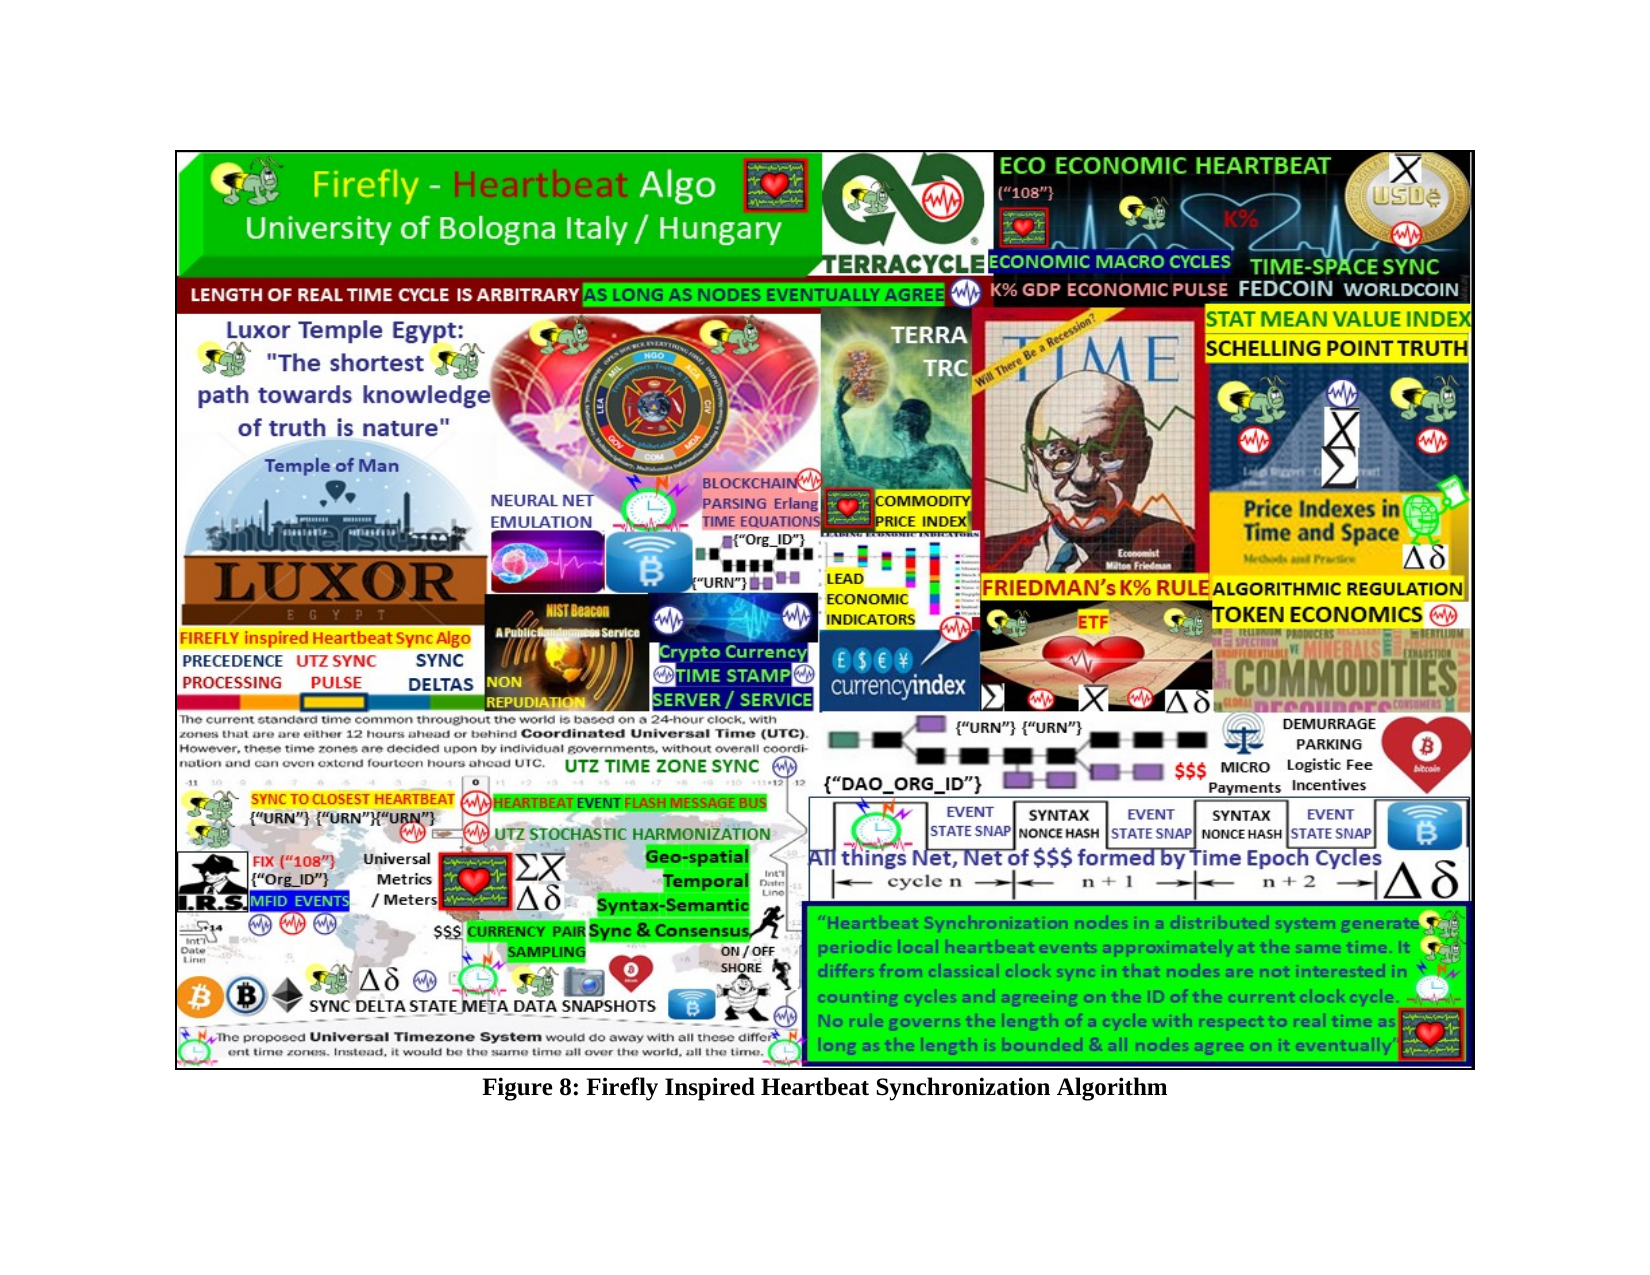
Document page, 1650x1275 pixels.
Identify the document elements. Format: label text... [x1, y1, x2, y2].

text Figure 8: Firefly Inspired Heartbeat Synchronization Algorithm [37, 1072, 1612, 1101]
picture [177, 152, 1473, 1068]
